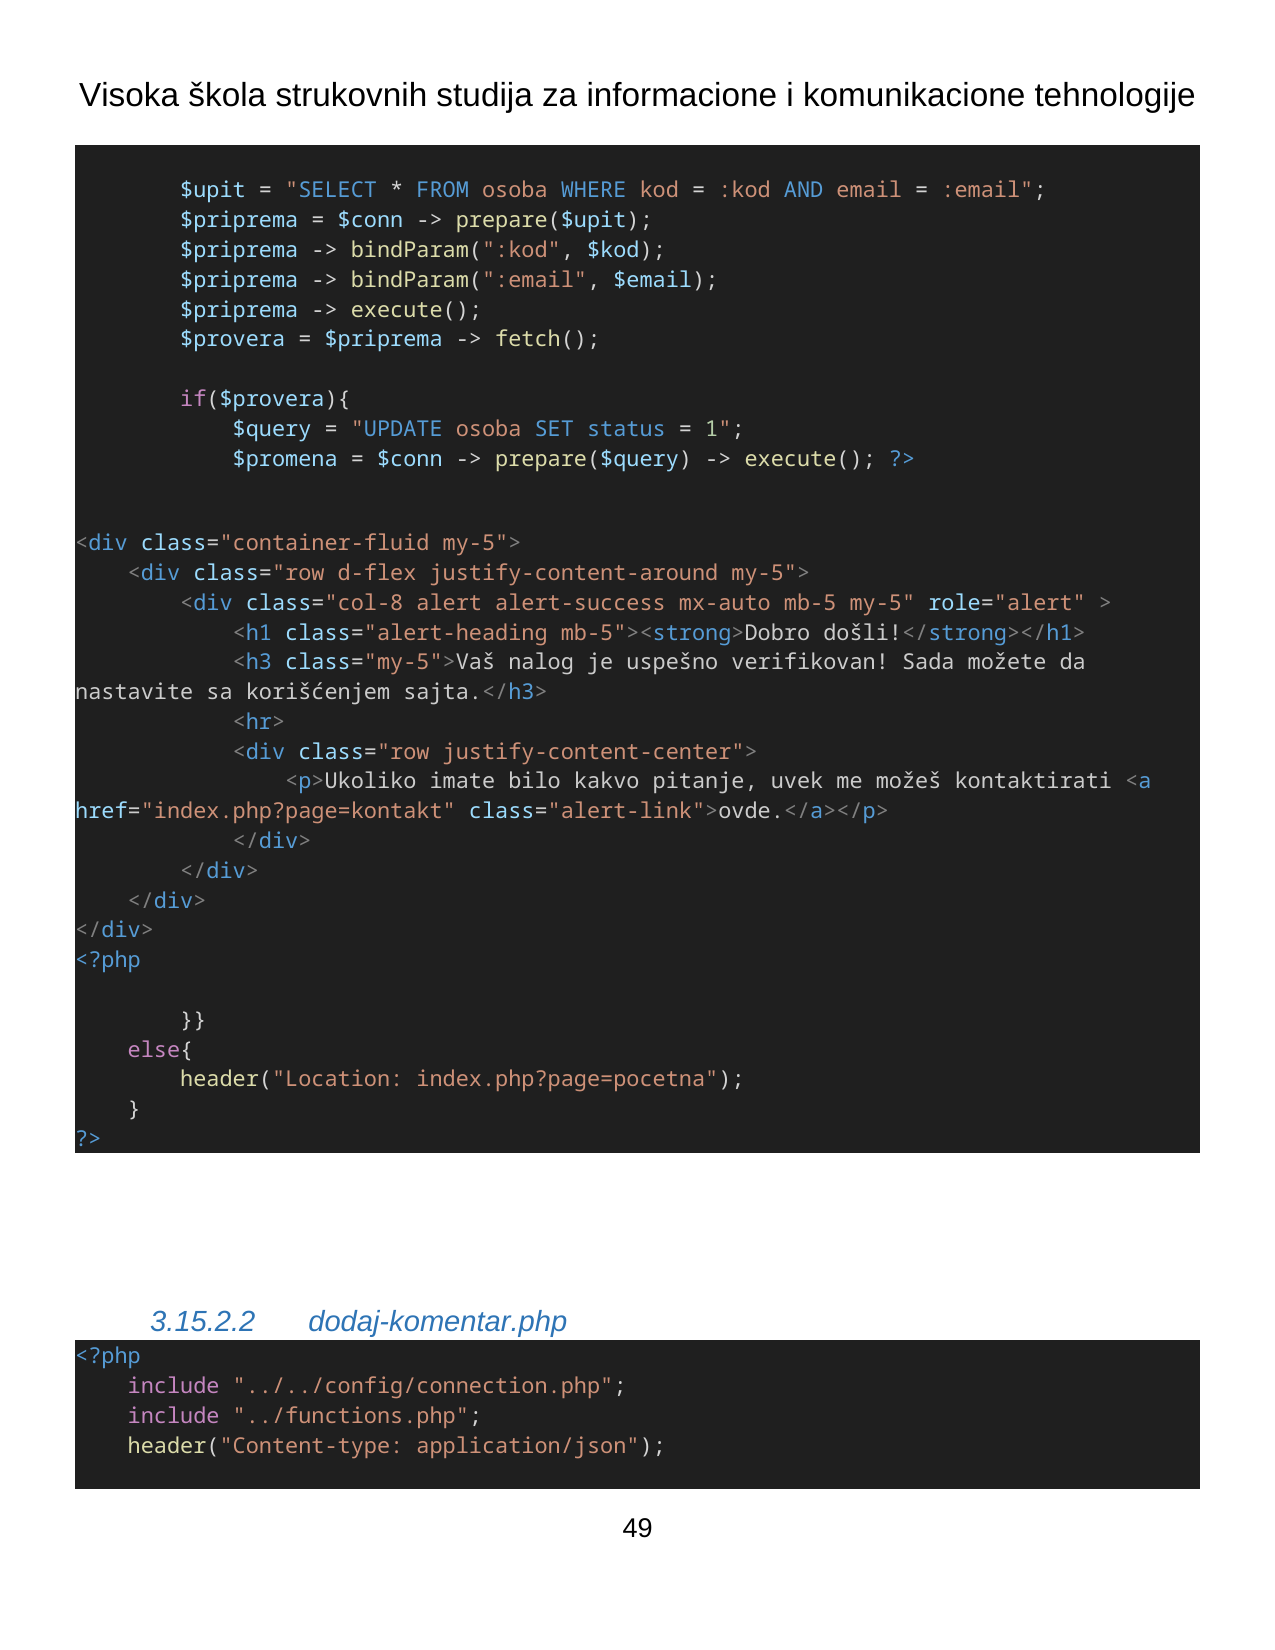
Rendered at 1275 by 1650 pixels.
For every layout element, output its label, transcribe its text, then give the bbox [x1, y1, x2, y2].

text $priprema -> bindParam(":kod", $kod); [75, 234, 1200, 264]
text $priprema -> execute(); [75, 294, 1200, 323]
text <?php [75, 1340, 1200, 1370]
text <div class="row justify-content-center"> [75, 736, 1200, 766]
text include "../../config/connection.php"; [75, 1370, 1200, 1400]
text else{ [75, 1034, 1200, 1063]
text ?> [75, 1123, 1200, 1153]
text <hr> [75, 706, 1200, 736]
text header("Content-type: application/json"); [75, 1429, 1200, 1459]
text <div class="col-8 alert alert-success mx-auto mb-5 my-5" role="alert" > [75, 587, 1200, 617]
text $query = "UPDATE osoba SET status = 1"; [75, 413, 1200, 443]
text $priprema -> bindParam(":email", $email); [75, 264, 1200, 294]
text <h1 class="alert-heading mb-5"><strong>Dobro došli!</strong></h1> [75, 617, 1200, 646]
text </div> [75, 914, 1200, 944]
text if($provera){ [75, 383, 1200, 413]
text } [75, 1093, 1200, 1123]
text <h3 class="my-5">Vaš nalog je uspešno verifikovan! Sada možete da nastavite sa korišćenjem sajta.</h3> [75, 646, 1200, 706]
text $priprema = $conn -> prepare($upit); [75, 204, 1200, 234]
subtitle dodaj-komentar.php [150, 1304, 1200, 1338]
text header("Location: index.php?page=pocetna"); [75, 1063, 1200, 1093]
text }} [75, 1004, 1200, 1034]
text <?php [75, 944, 1200, 974]
text $provera = $priprema -> fetch(); [75, 323, 1200, 353]
text $upit = "SELECT * FROM osoba WHERE kod = :kod AND email = :email"; [75, 174, 1200, 204]
text <div class="row d-flex justify-content-around my-5"> [75, 557, 1200, 587]
text </div> [75, 885, 1200, 914]
text <p>Ukoliko imate bilo kakvo pitanje, uvek me možeš kontaktirati <a href="index.php?page=kontakt" class="alert-link">ovde.</a></p> [75, 766, 1200, 825]
text </div> [75, 855, 1200, 885]
text include "../functions.php"; [75, 1400, 1200, 1429]
text </div> [75, 825, 1200, 855]
text $promena = $conn -> prepare($query) -> execute(); ?> [75, 443, 1200, 472]
text <div class="container-fluid my-5"> [75, 527, 1200, 557]
